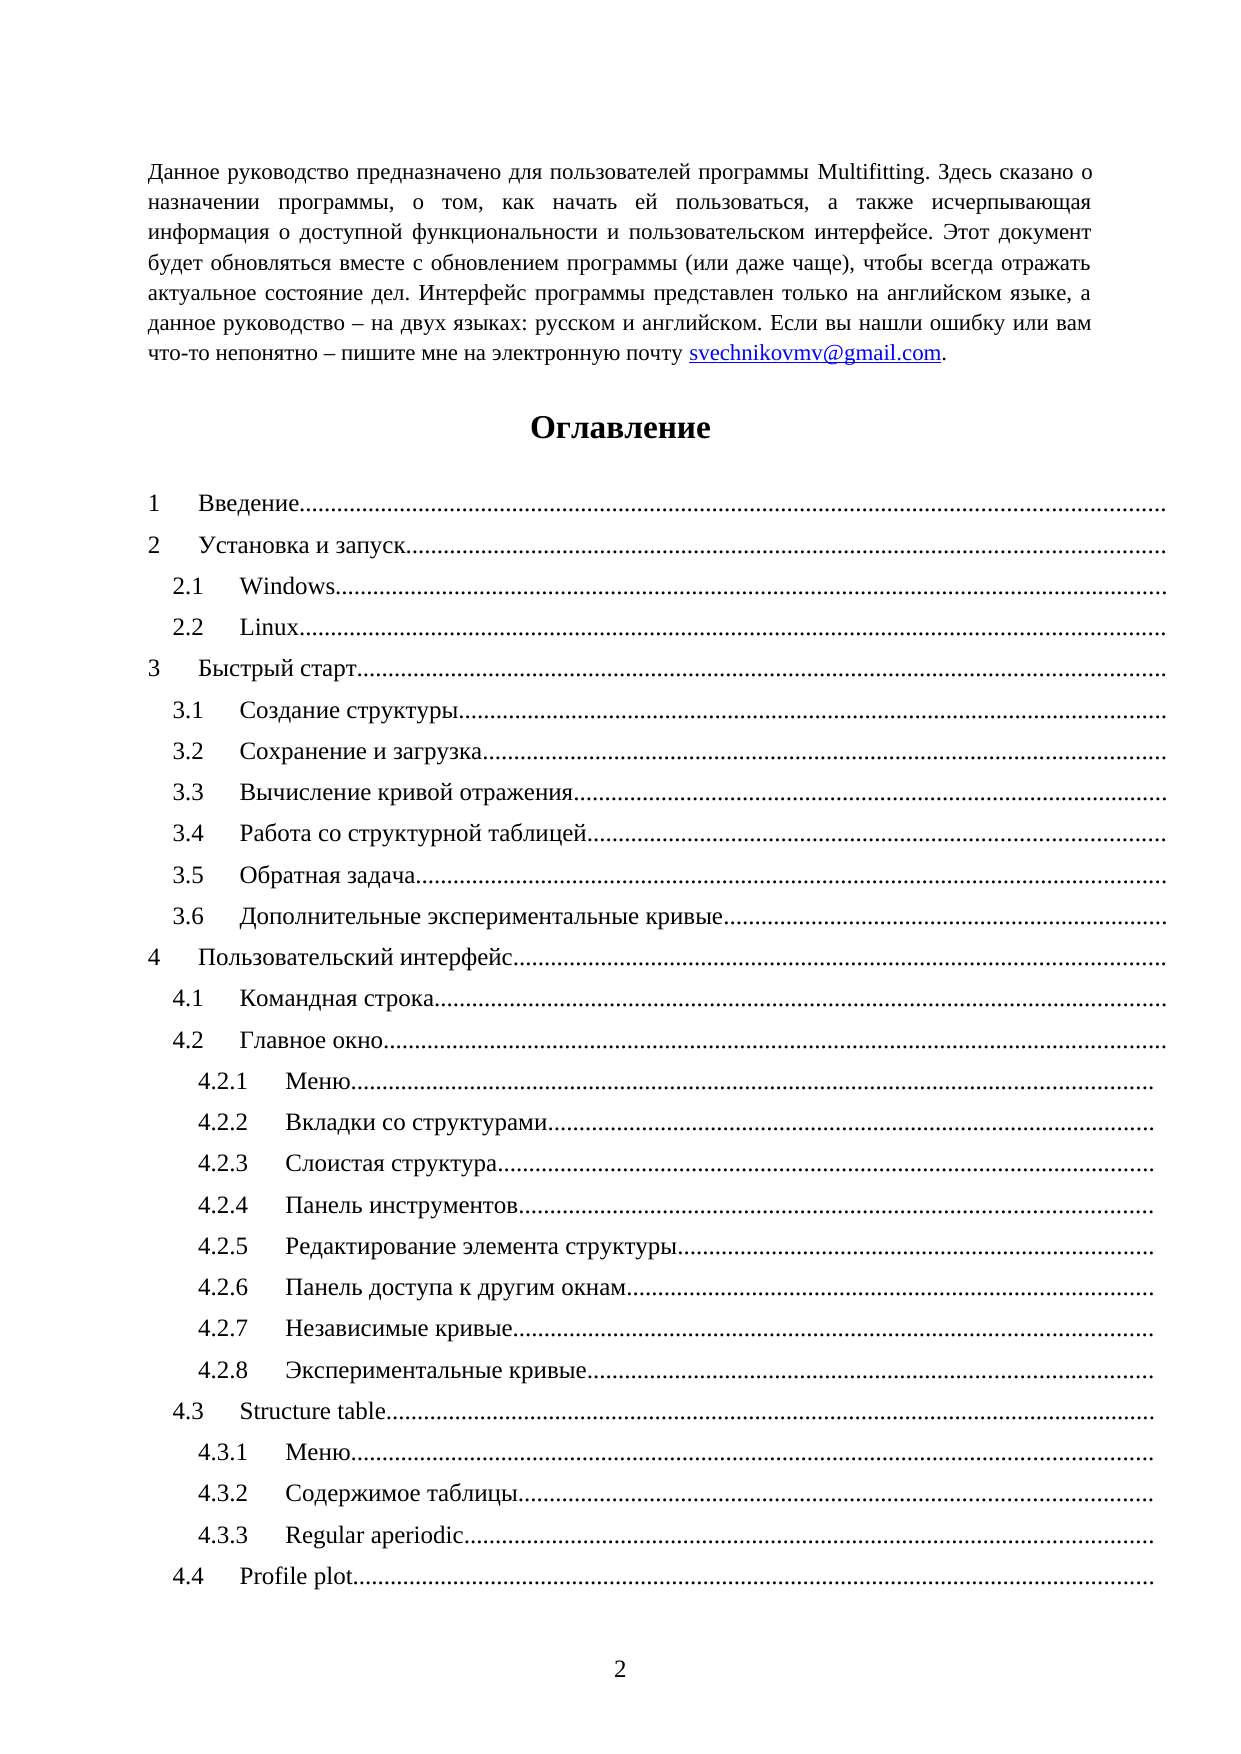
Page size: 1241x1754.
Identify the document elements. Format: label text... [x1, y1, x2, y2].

text Оглавление [148, 407, 1093, 445]
text Данное руководство предназначено для пользователей программы Multifitting. Здесь сказано о назначении программы, о том, как начать ей пользоваться, а также исчерпывающая информация о доступной функциональности и пользовательском интерфейсе. Этот документ будет обновляться вместе с обновлением программы (или даже чаще), чтобы всегда отражать актуальное состояние дел. Интерфейс программы представлен только на английском языке, а данное руководство – на двух языках: русском и английском. Если вы нашли ошибку или вам что-то непонятно – пишите мне на электронную почту svechnikovmv@gmail.com. [148, 158, 1093, 366]
text 3.4 Работа со структурной таблицей 7 [172, 818, 1093, 847]
text 2.2 Linux 6 [172, 612, 1093, 641]
text 4.3 Structure table 41 [172, 1396, 1093, 1425]
text 2.1 Windows 6 [172, 571, 1093, 600]
text 4.2.2 Вкладки со структурами 12 [198, 1107, 1093, 1136]
text 4.2.6 Панель доступа к другим окнам 25 [198, 1272, 1093, 1301]
text 4.4 Profile plot 58 [172, 1561, 1093, 1590]
text 4.2.8 Экспериментальные кривые 33 [198, 1355, 1093, 1383]
text 4.2.4 Панель инструментов 13 [198, 1190, 1093, 1218]
text 4.3.3 Regular aperiodic 56 [198, 1520, 1093, 1548]
text 4.2.3 Слоистая структура 13 [198, 1148, 1093, 1177]
text 4.3.1 Меню 42 [198, 1437, 1093, 1466]
text 4 Пользовательский интерфейс 8 [148, 942, 1093, 971]
text 4.3.2 Содержимое таблицы 42 [198, 1478, 1093, 1507]
text 3.1 Создание структуры 7 [172, 695, 1093, 723]
text 3.2 Сохранение и загрузка 7 [172, 736, 1093, 765]
text 2 Установка и запуск 6 [148, 530, 1093, 558]
text 4.2 Главное окно 9 [172, 1025, 1093, 1053]
text 3 Быстрый старт 7 [148, 653, 1093, 682]
text 3.3 Вычисление кривой отражения 7 [172, 777, 1093, 806]
text 3.5 Обратная задача 7 [172, 860, 1093, 888]
text 3.6 Дополнительные экспериментальные кривые 7 [172, 901, 1093, 930]
text 4.1 Командная строка 8 [172, 983, 1093, 1012]
text 4.2.1 Меню 10 [198, 1066, 1093, 1095]
text 4.2.5 Редактирование элемента структуры 14 [198, 1231, 1093, 1260]
text 1 Введение 5 [148, 488, 1093, 517]
text 4.2.7 Независимые кривые 25 [198, 1313, 1093, 1342]
